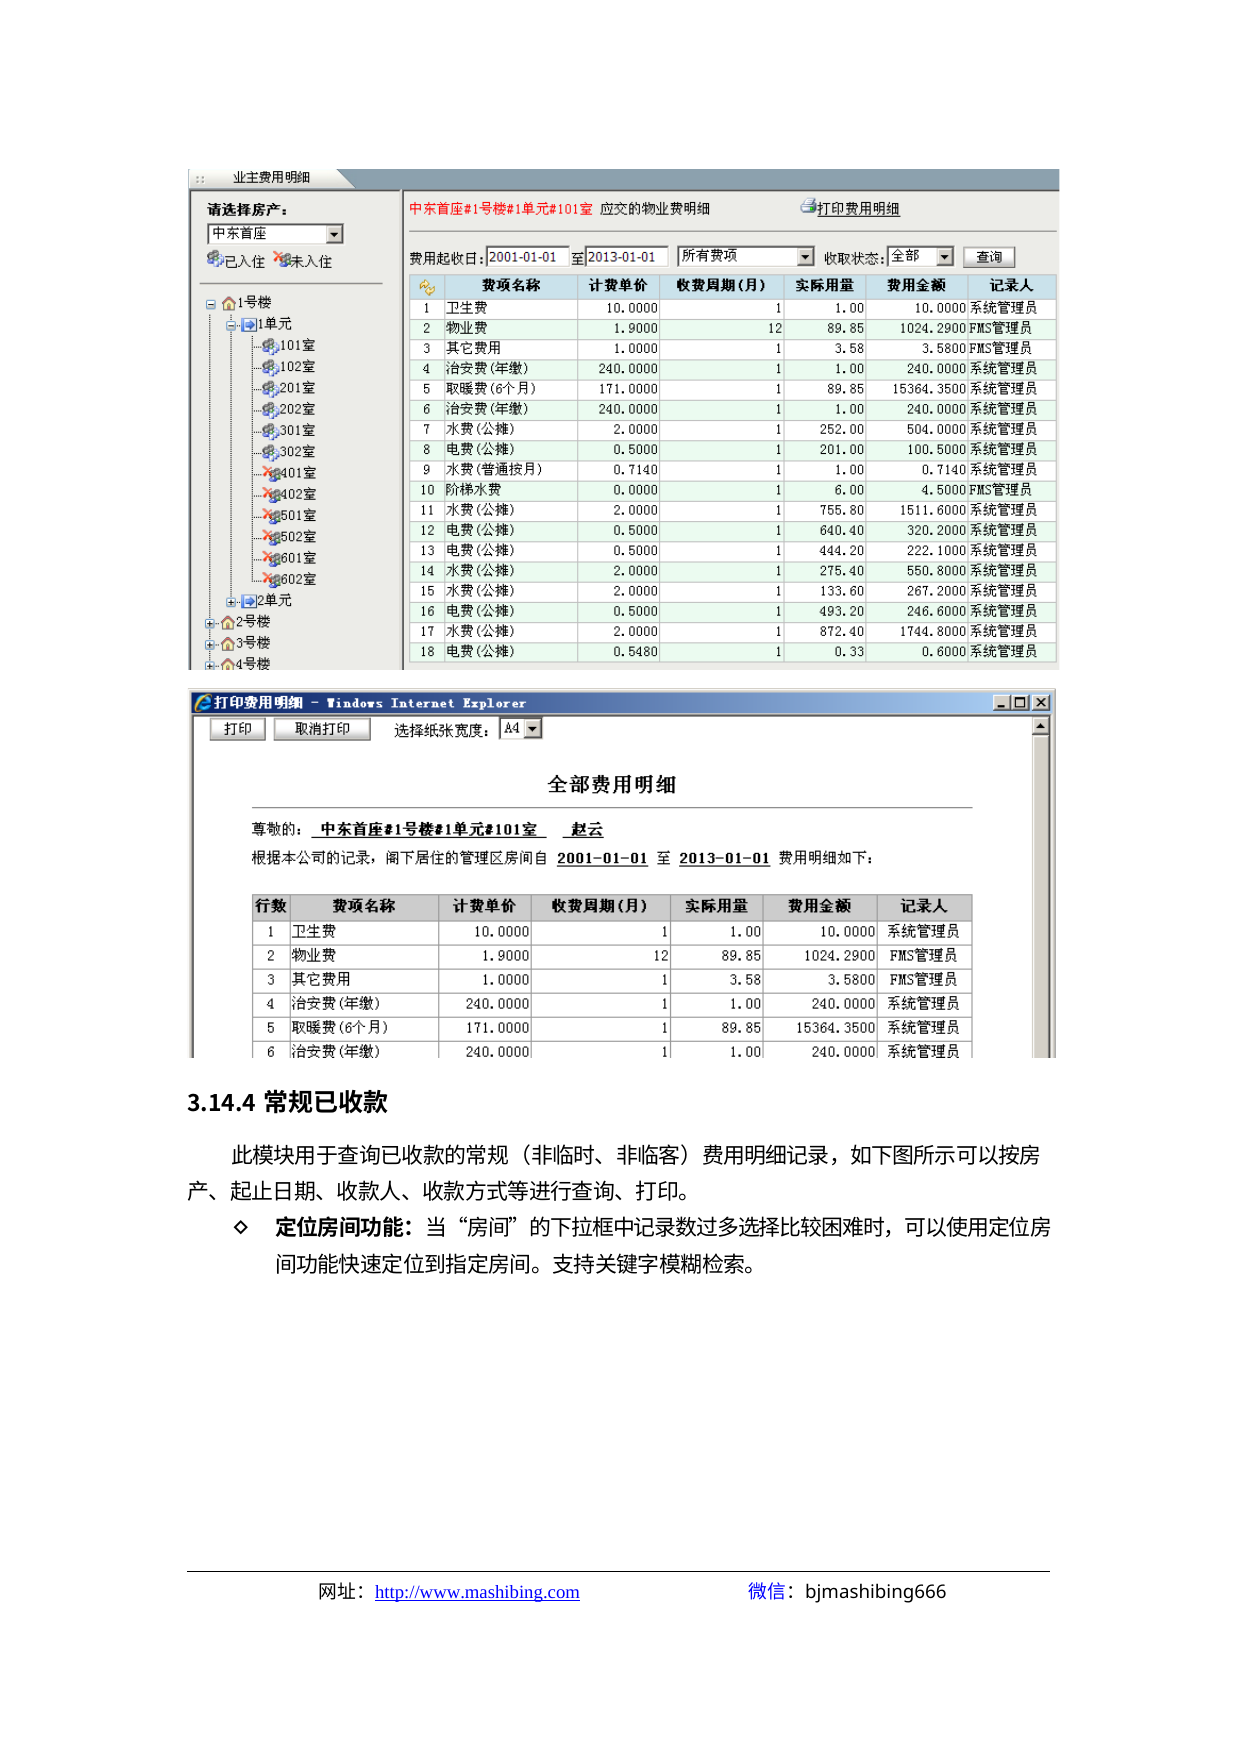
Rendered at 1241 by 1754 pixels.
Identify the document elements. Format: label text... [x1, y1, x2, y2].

picture [188, 169, 1060, 670]
text 此模块用于查询已收款的常规（非临时、非临客）费用明细记录，如下图所示可以按房产、起止日期、收款人、收款方式等进行查询、打印。 [187, 1138, 1054, 1206]
list 定位房间功能：当“房间”的下拉框中记录数过多选择比较困难时，可以使用定位房间功能快速定位到指定房间。支持关键字模糊检索。 [231, 1210, 1054, 1278]
picture [187, 688, 1056, 1058]
subtitle 常规已收款 [187, 1083, 1098, 1119]
